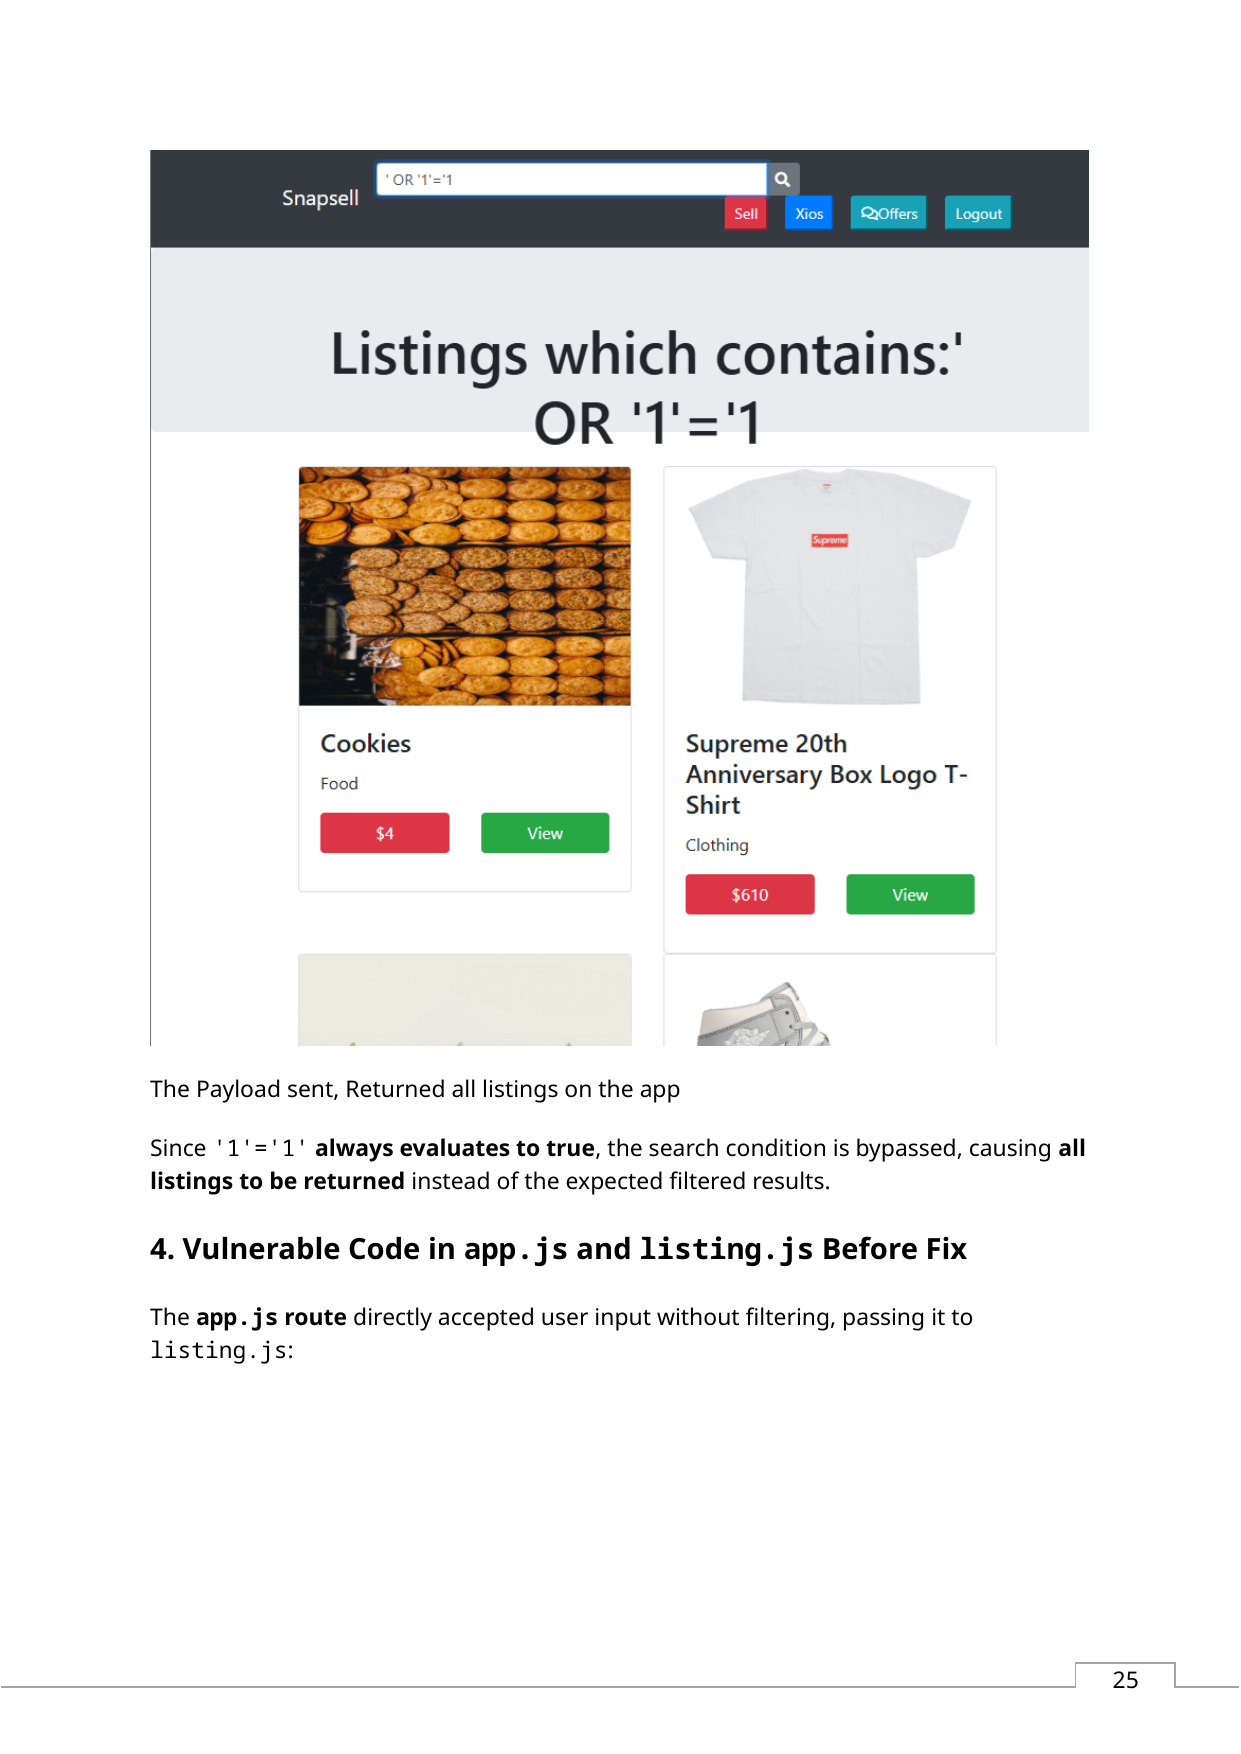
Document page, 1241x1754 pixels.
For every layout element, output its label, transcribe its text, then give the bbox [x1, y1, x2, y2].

picture [150, 150, 1089, 1046]
text Since '1'='1' always evaluates to true, the search condition is bypassed, causing all listings to be returned instead of the expected filtered results. [150, 1132, 1090, 1197]
subtitle 4. Vulnerable Code in app.js and listing.js Before Fix [150, 1228, 1090, 1268]
text The app.js route directly accepted user input without filtering, passing it to listing.js: [150, 1300, 1090, 1365]
text The Payload sent, Returned all listings on the app [150, 1073, 1090, 1104]
